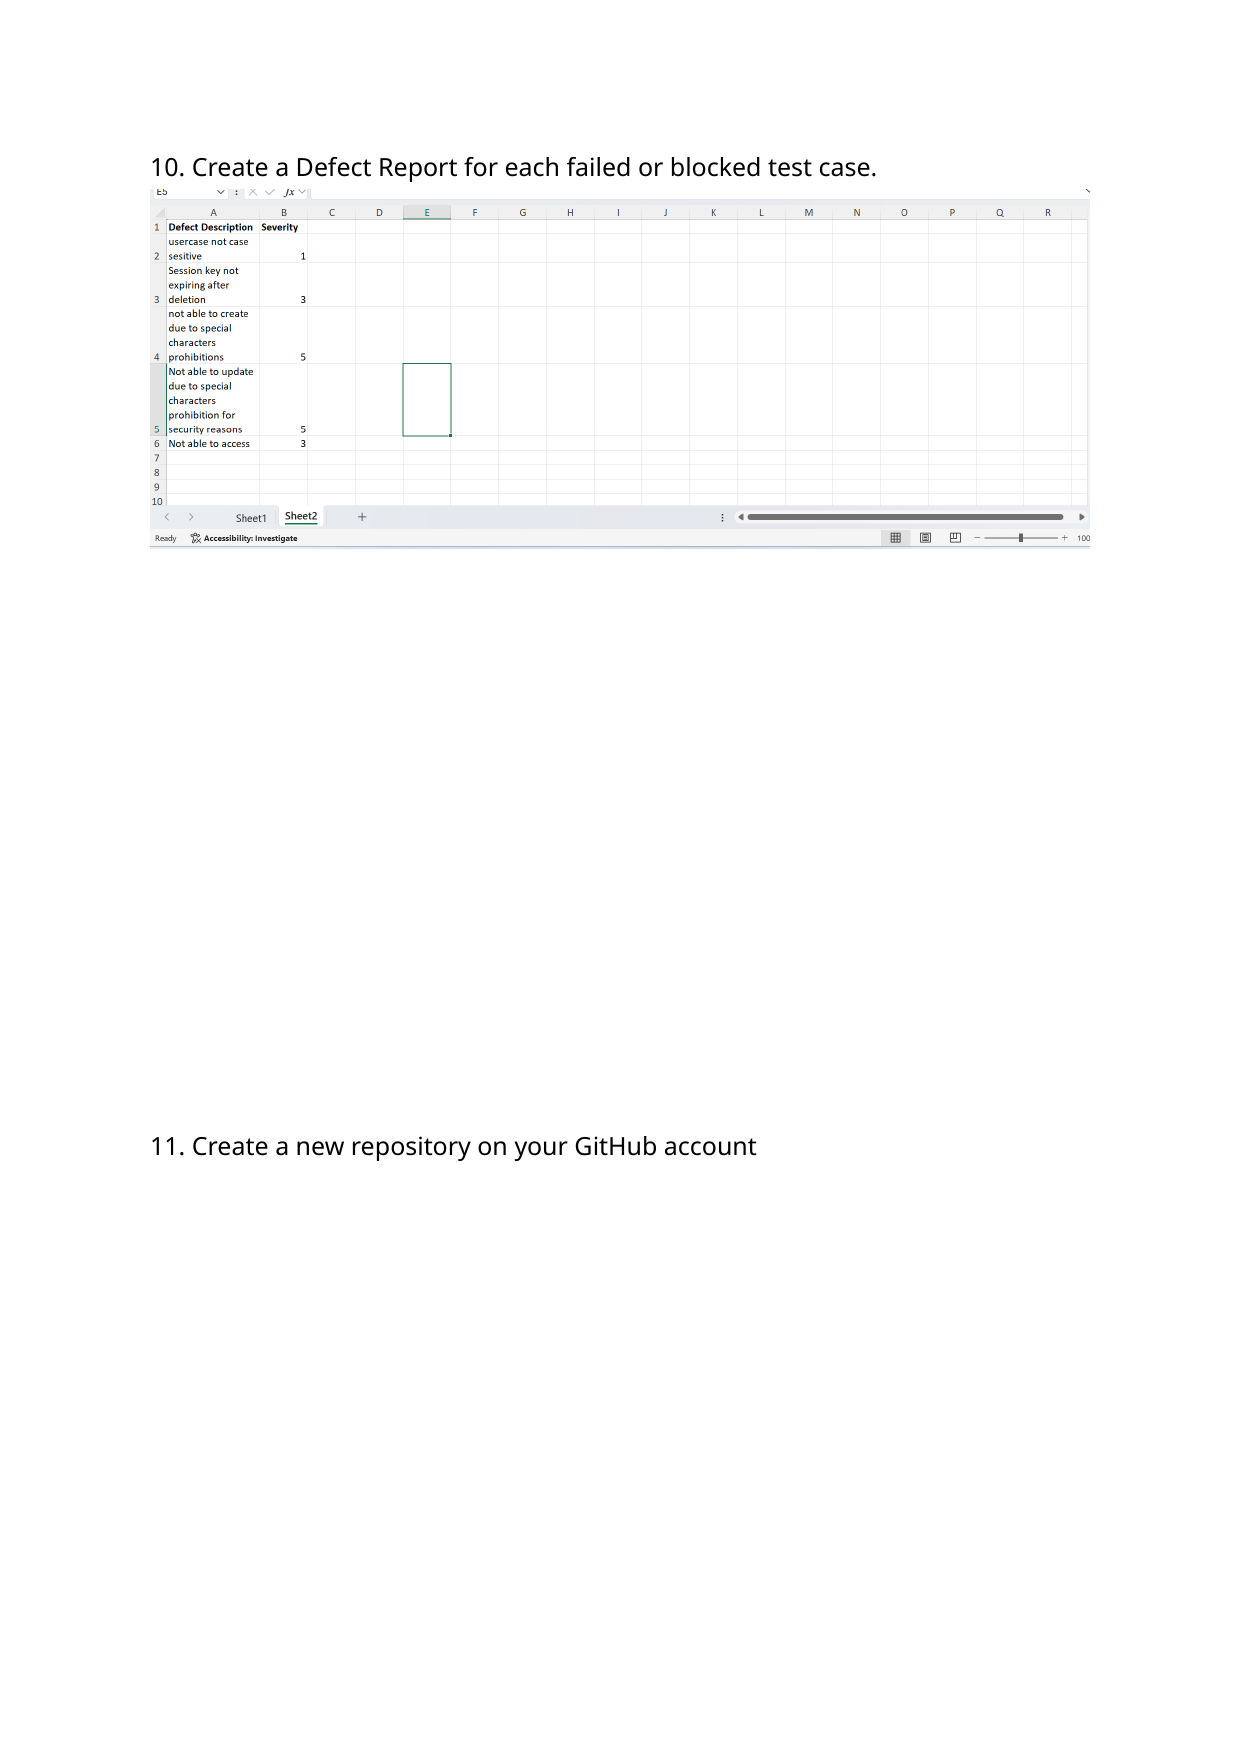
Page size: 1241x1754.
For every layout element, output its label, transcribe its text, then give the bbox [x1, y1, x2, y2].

text 11. Create a new repository on your GitHub account [150, 1128, 1090, 1163]
picture [150, 189, 1091, 549]
text 10. Create a Defect Report for each failed or blocked test case. [150, 150, 1090, 189]
